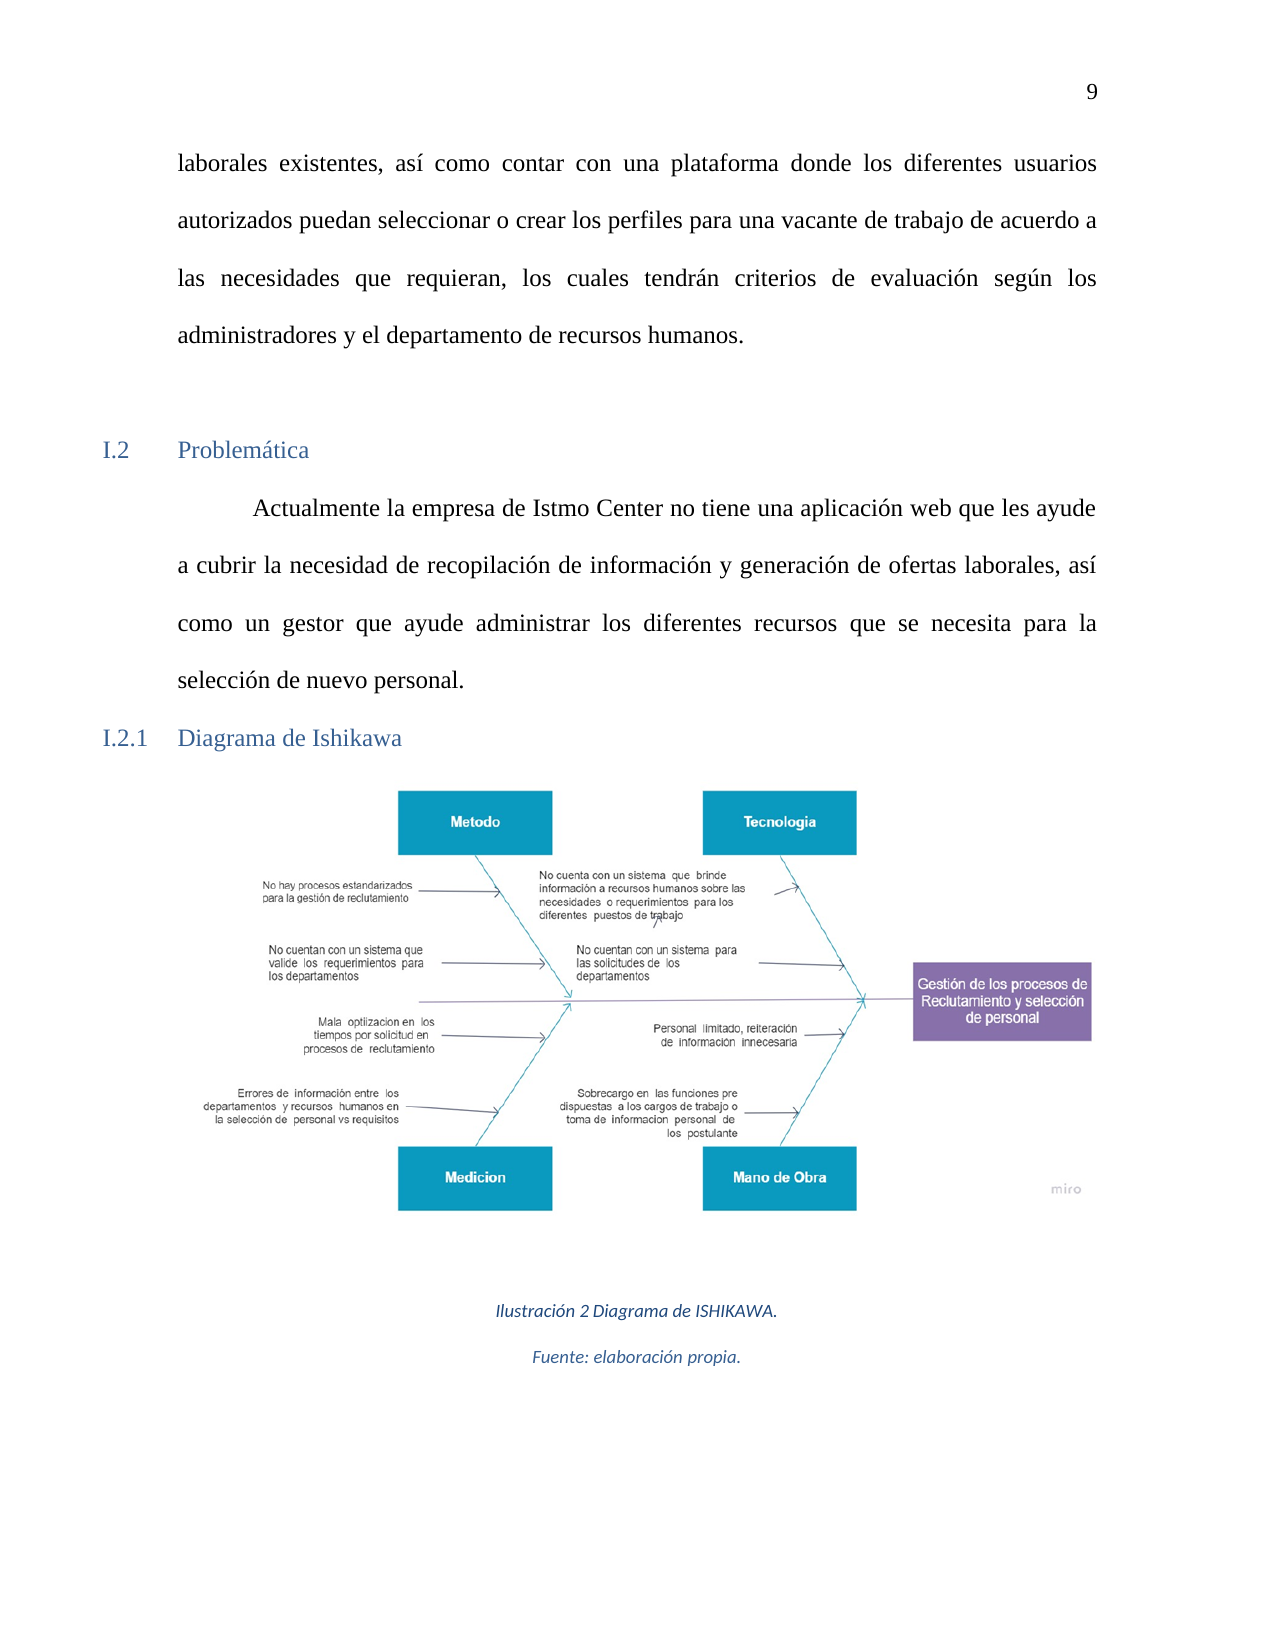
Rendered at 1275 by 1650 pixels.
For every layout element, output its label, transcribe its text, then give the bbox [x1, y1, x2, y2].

text Ilustración 2 Diagrama de ISHIKAWA. [353, 1299, 922, 1322]
text Fuente: elaboración propia. [353, 1345, 922, 1368]
subtitle Diagrama de Ishikawa [102, 723, 1098, 751]
text Actualmente la empresa de Istmo Center no tiene una aplicación web que les ayude a cubrir la necesidad de recopilación de información y generación de ofertas laborales, así como un gestor que ayude administrar los diferentes recursos que se necesita para la selección de nuevo personal. [177, 493, 1098, 694]
subtitle Problemática [102, 435, 1098, 464]
picture [177, 780, 1102, 1216]
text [177, 148, 1098, 349]
